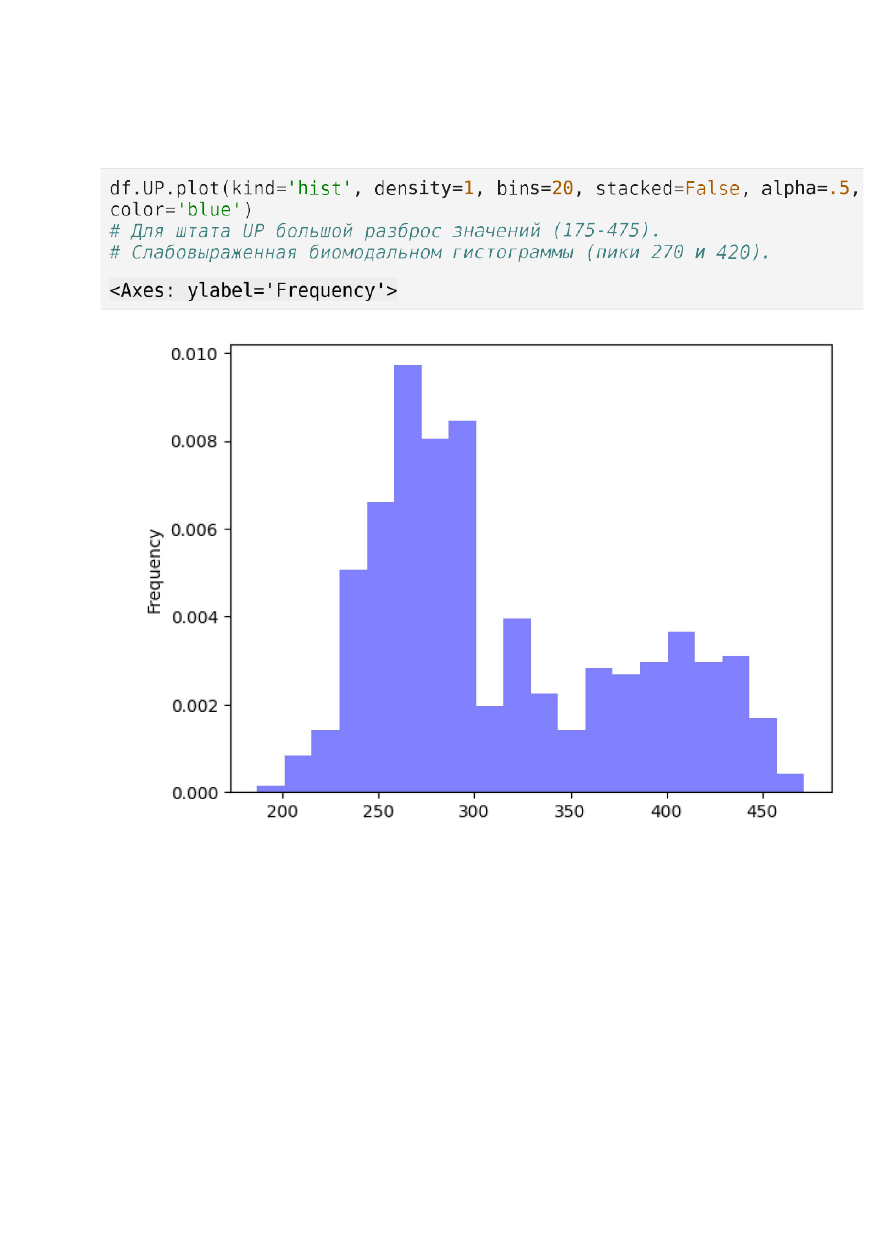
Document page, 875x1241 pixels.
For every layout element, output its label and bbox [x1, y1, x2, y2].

picture [109, 180, 442, 262]
picture [597, 180, 747, 197]
picture [452, 222, 683, 262]
picture [498, 180, 528, 195]
picture [716, 244, 758, 261]
picture [147, 342, 834, 819]
picture [109, 278, 397, 301]
picture [762, 180, 782, 195]
